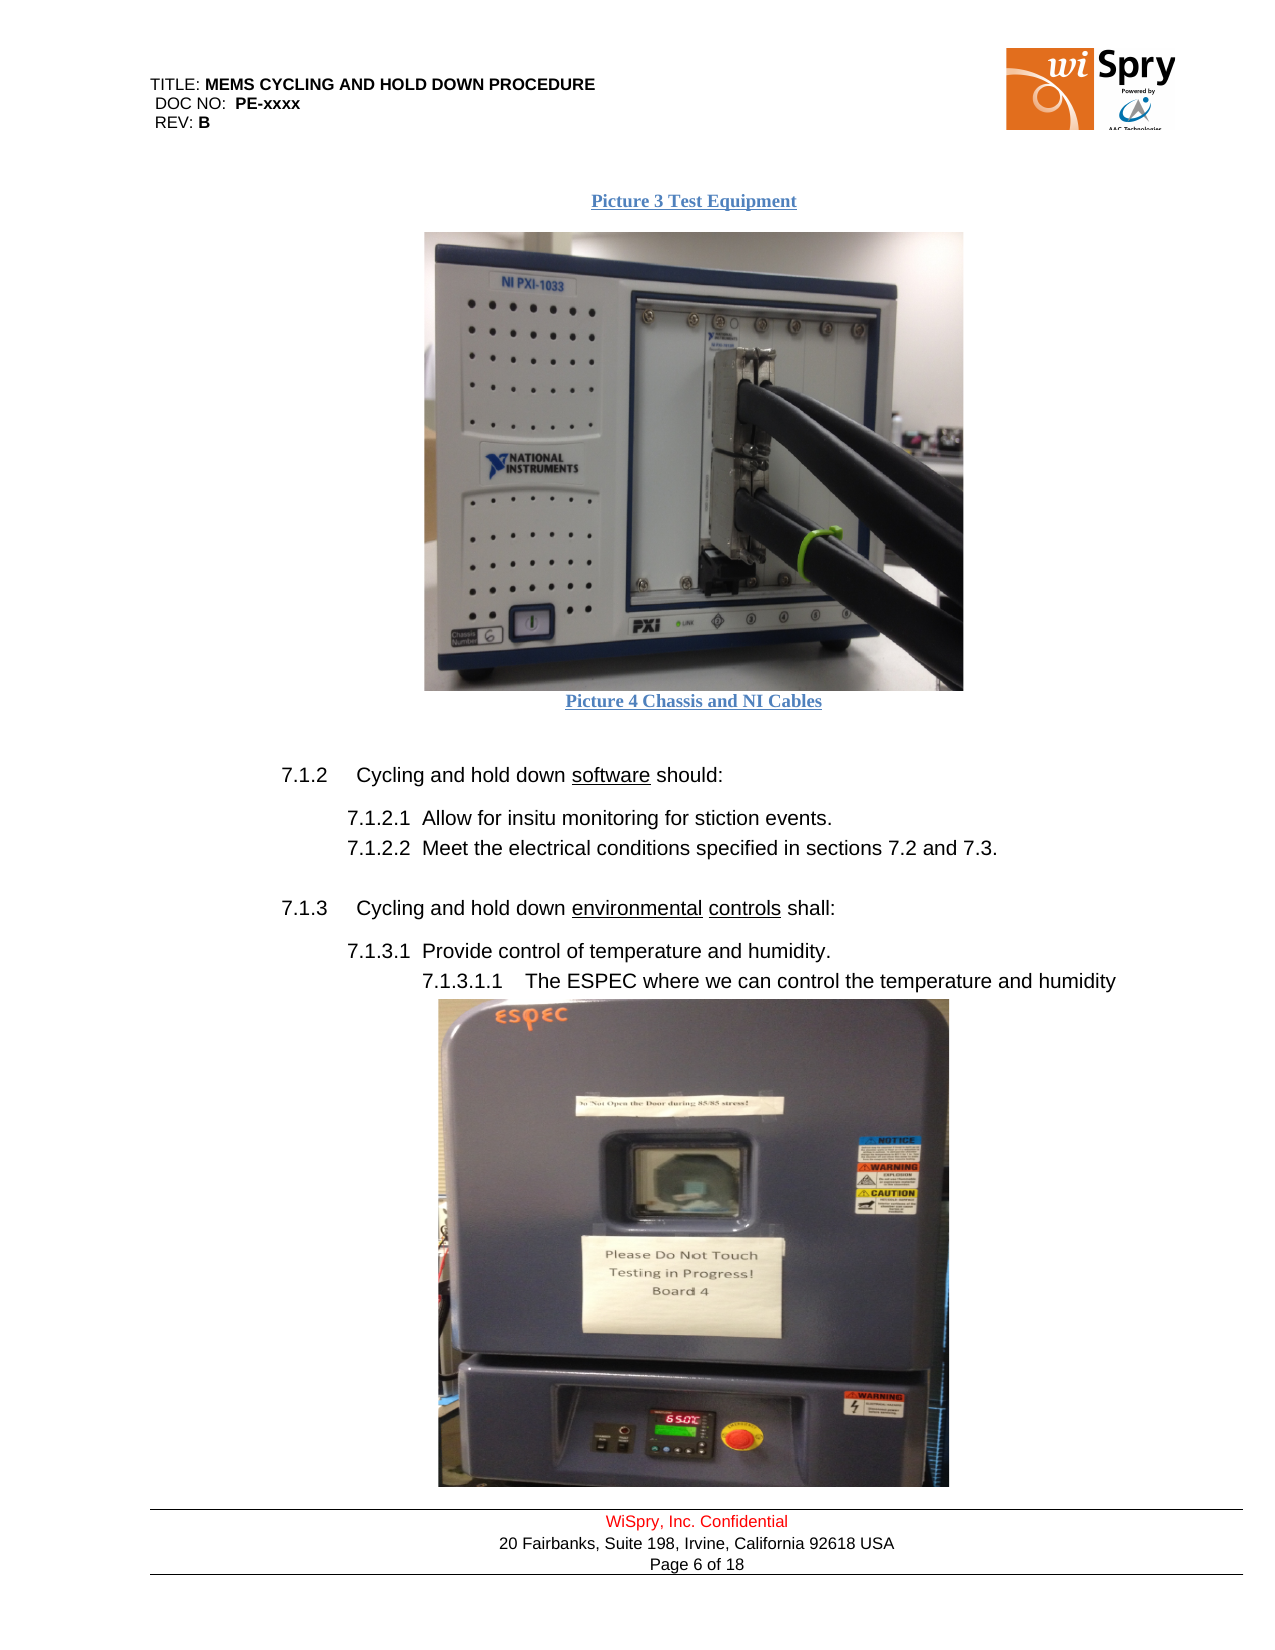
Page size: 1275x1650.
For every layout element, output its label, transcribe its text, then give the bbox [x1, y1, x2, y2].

picture [438, 999, 950, 1487]
picture [424, 232, 964, 691]
list Cycling and hold down software should: [281, 763, 1237, 787]
text Picture 4 Chassis and NI Cables [150, 690, 1237, 712]
text Picture 3 Test Equipment [150, 190, 1237, 212]
text 7.1.3.1.1 The ESPEC where we can control the temperature and humidity [422, 969, 1237, 993]
list Meet the electrical conditions specified in sections 7.2 and 7.3. [347, 836, 1237, 860]
picture [1006, 48, 1175, 130]
list Provide control of temperature and humidity. [347, 939, 1237, 963]
list Allow for insitu monitoring for stiction events. [347, 806, 1237, 829]
list Cycling and hold down environmental controls shall: [281, 896, 1237, 920]
